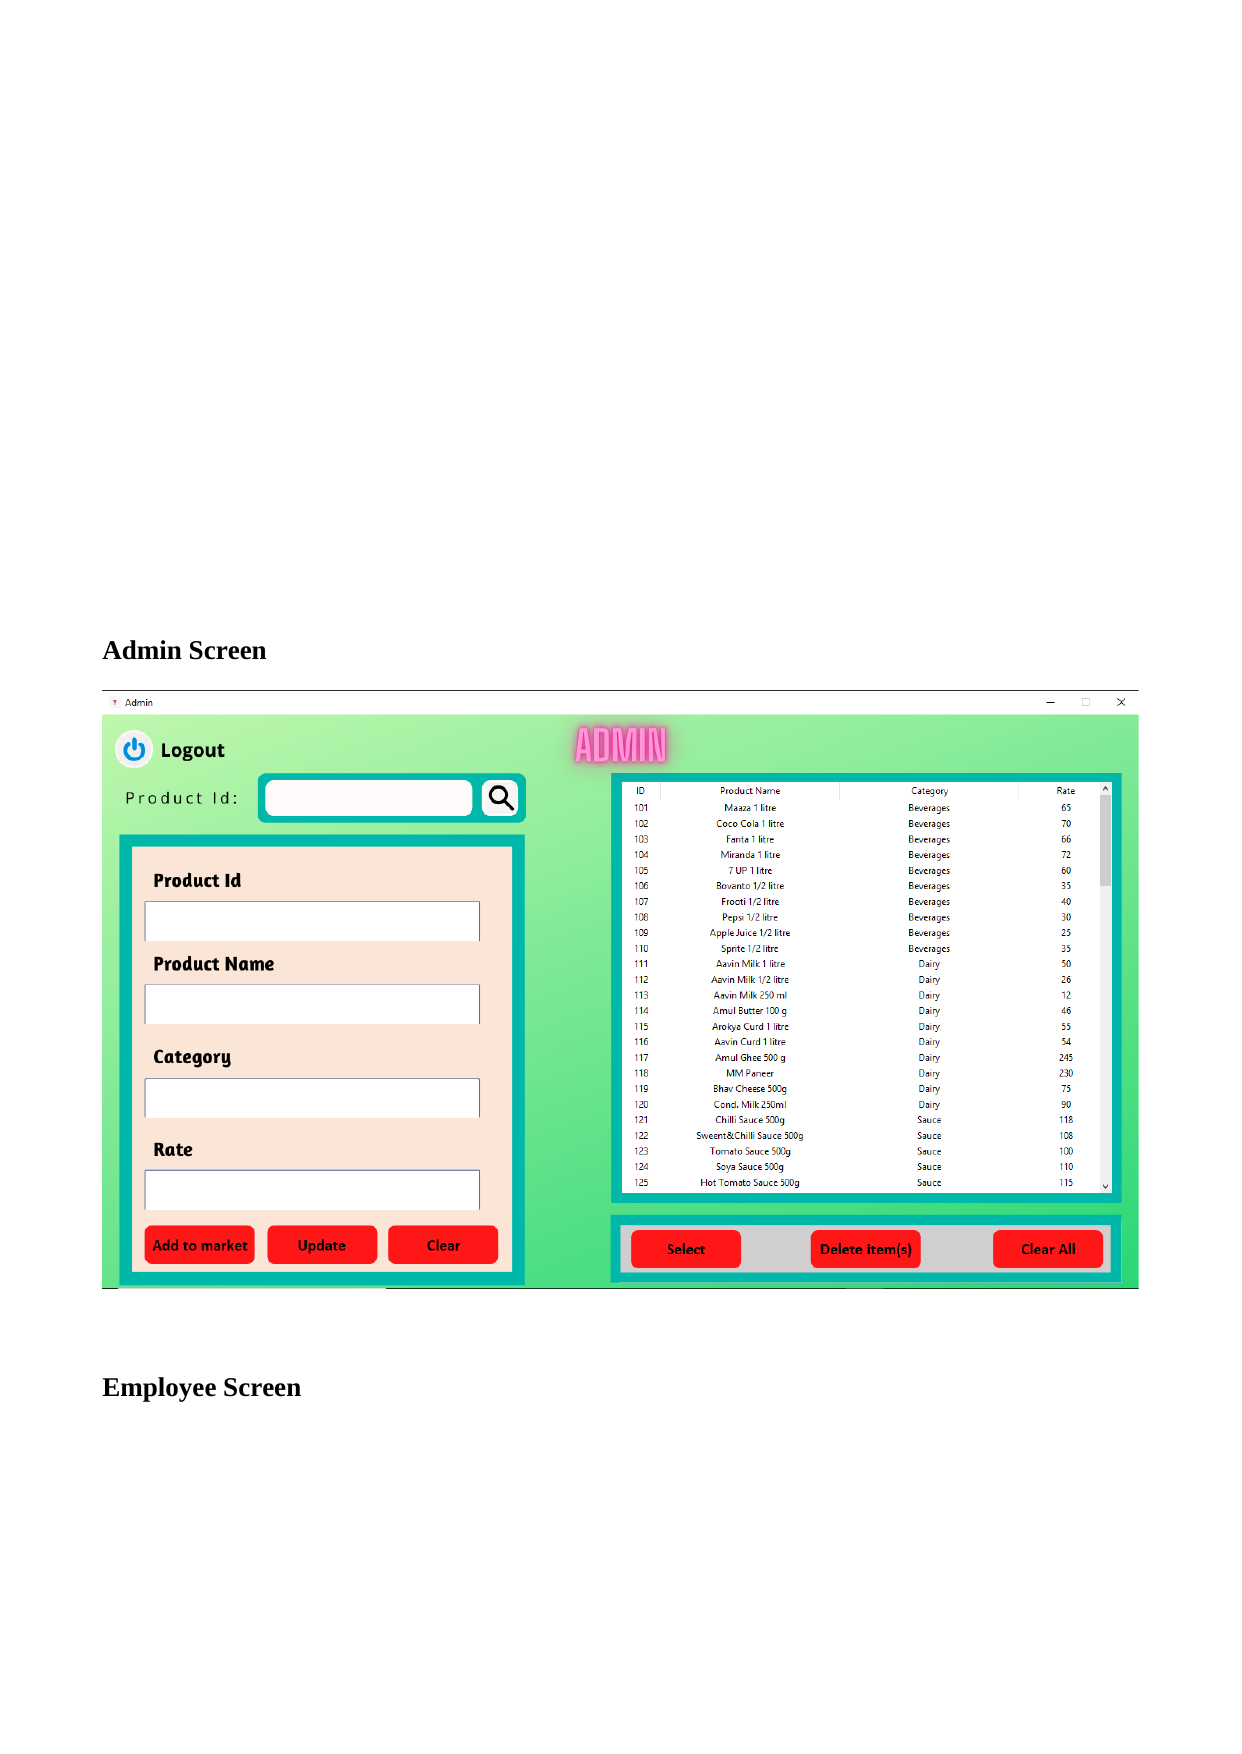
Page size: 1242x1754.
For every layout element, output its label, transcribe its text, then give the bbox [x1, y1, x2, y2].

text Employee Screen [102, 1371, 1140, 1402]
picture [102, 690, 1139, 1289]
text Admin Screen [102, 634, 1140, 665]
